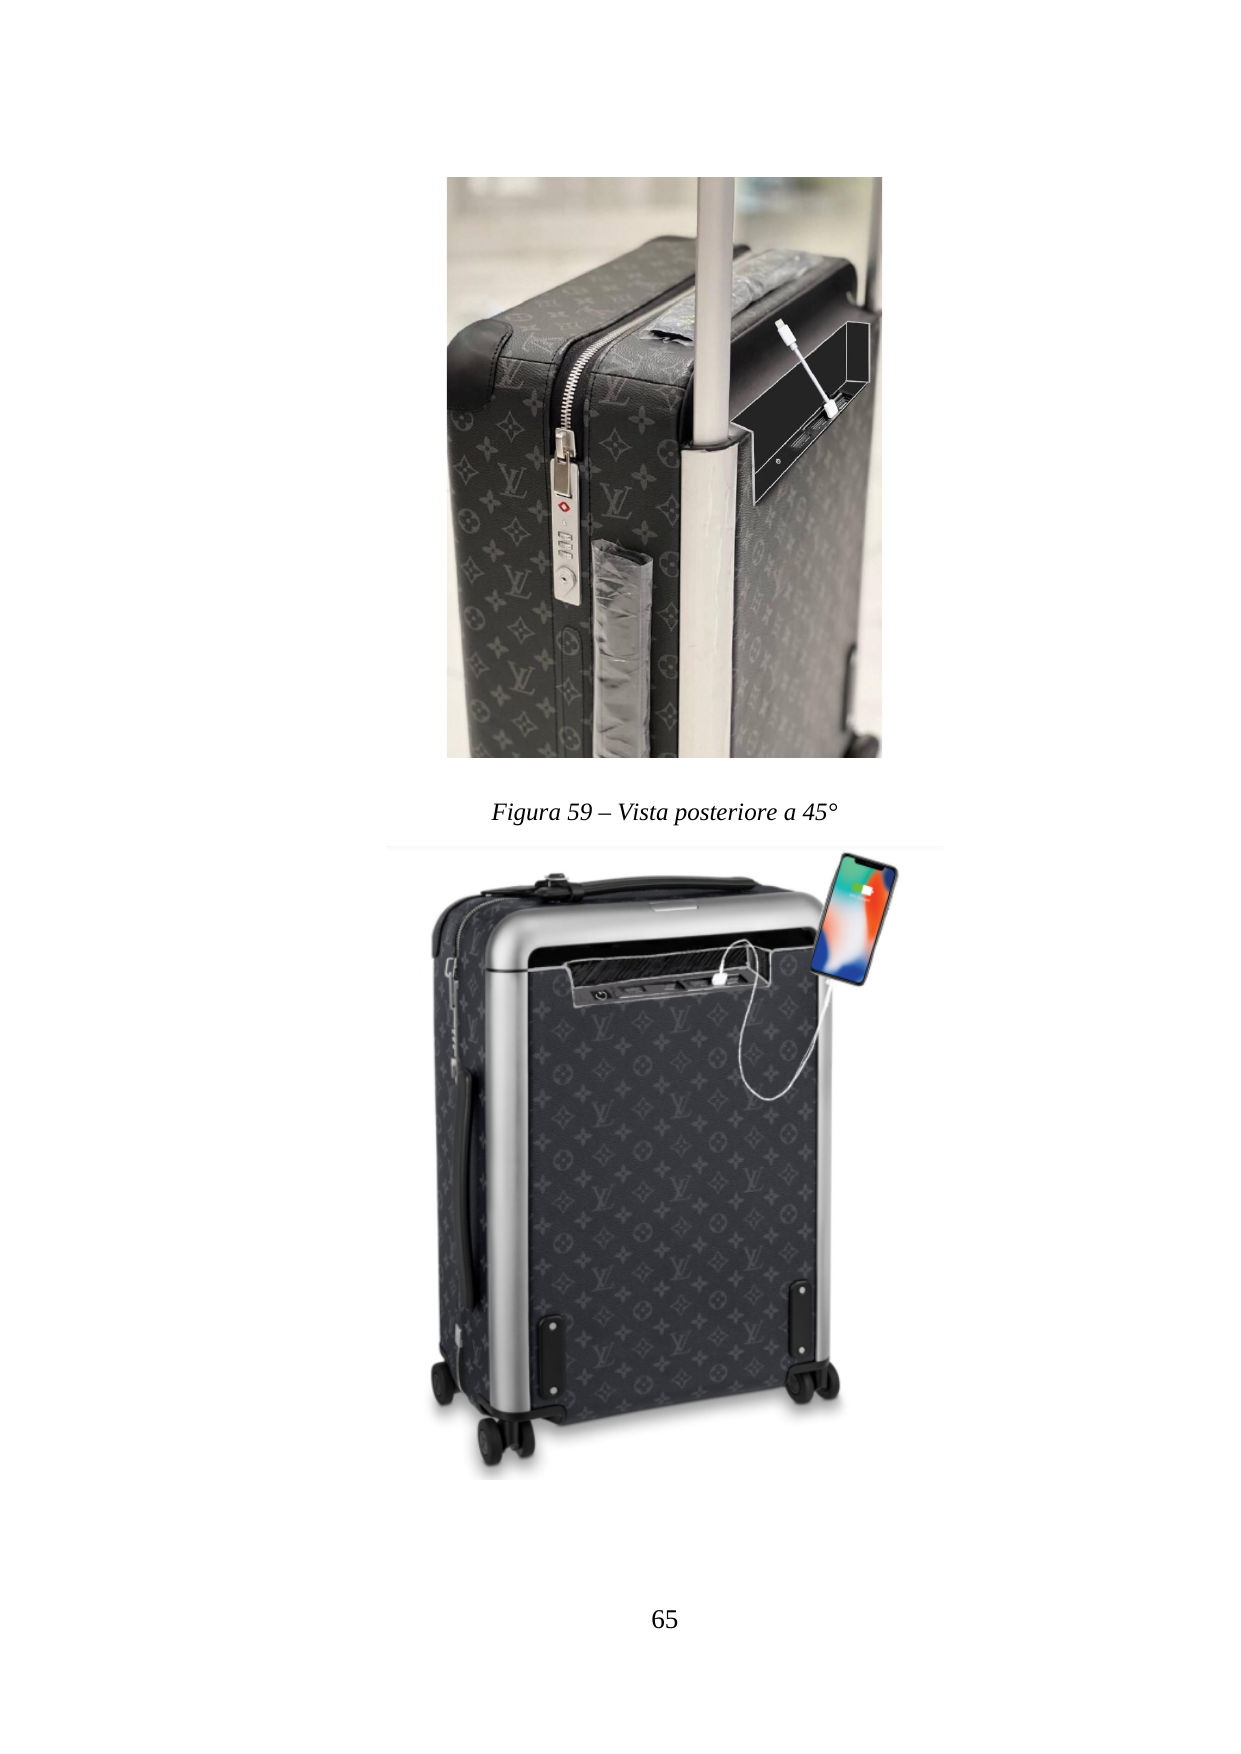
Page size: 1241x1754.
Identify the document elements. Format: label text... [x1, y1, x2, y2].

picture [385, 846, 944, 1480]
picture [446, 177, 883, 758]
